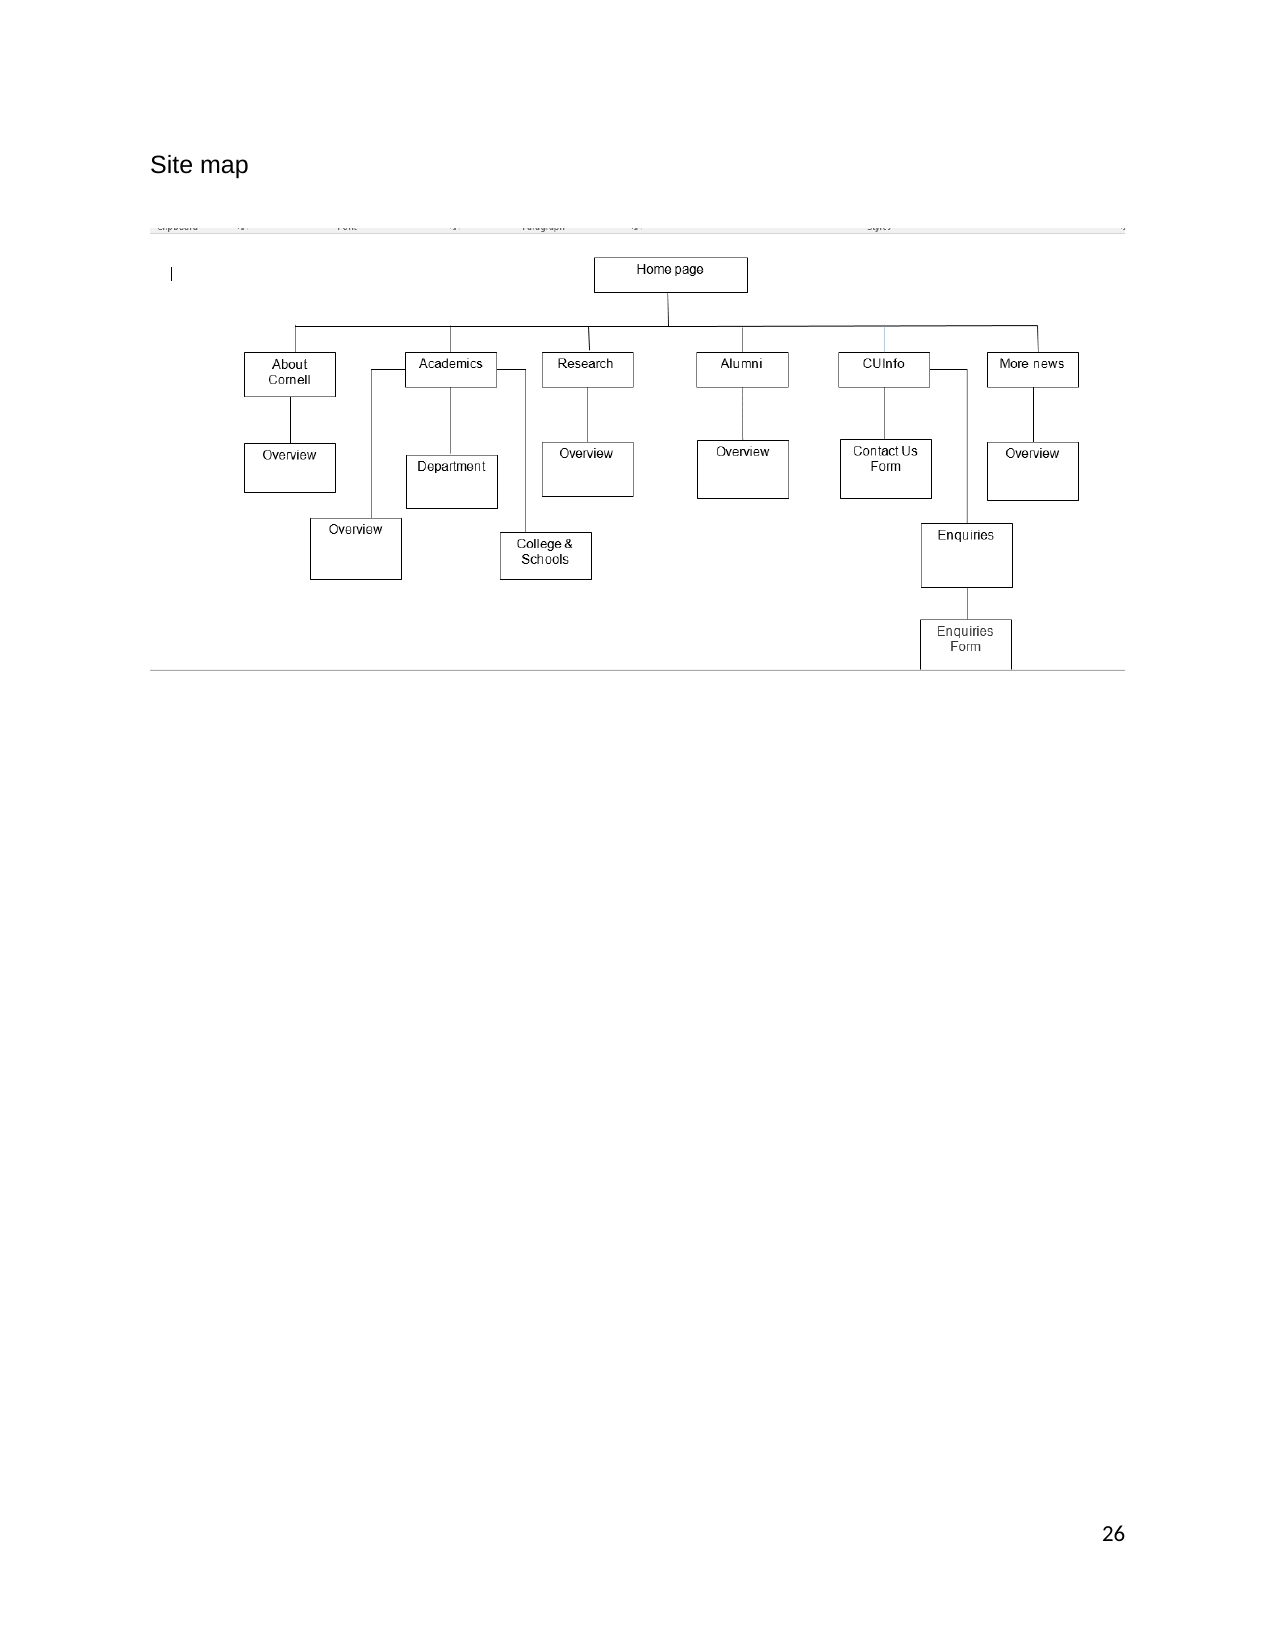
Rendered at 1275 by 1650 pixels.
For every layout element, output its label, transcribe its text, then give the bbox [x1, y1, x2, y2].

picture [150, 228, 1125, 674]
text Site map [150, 150, 1125, 179]
